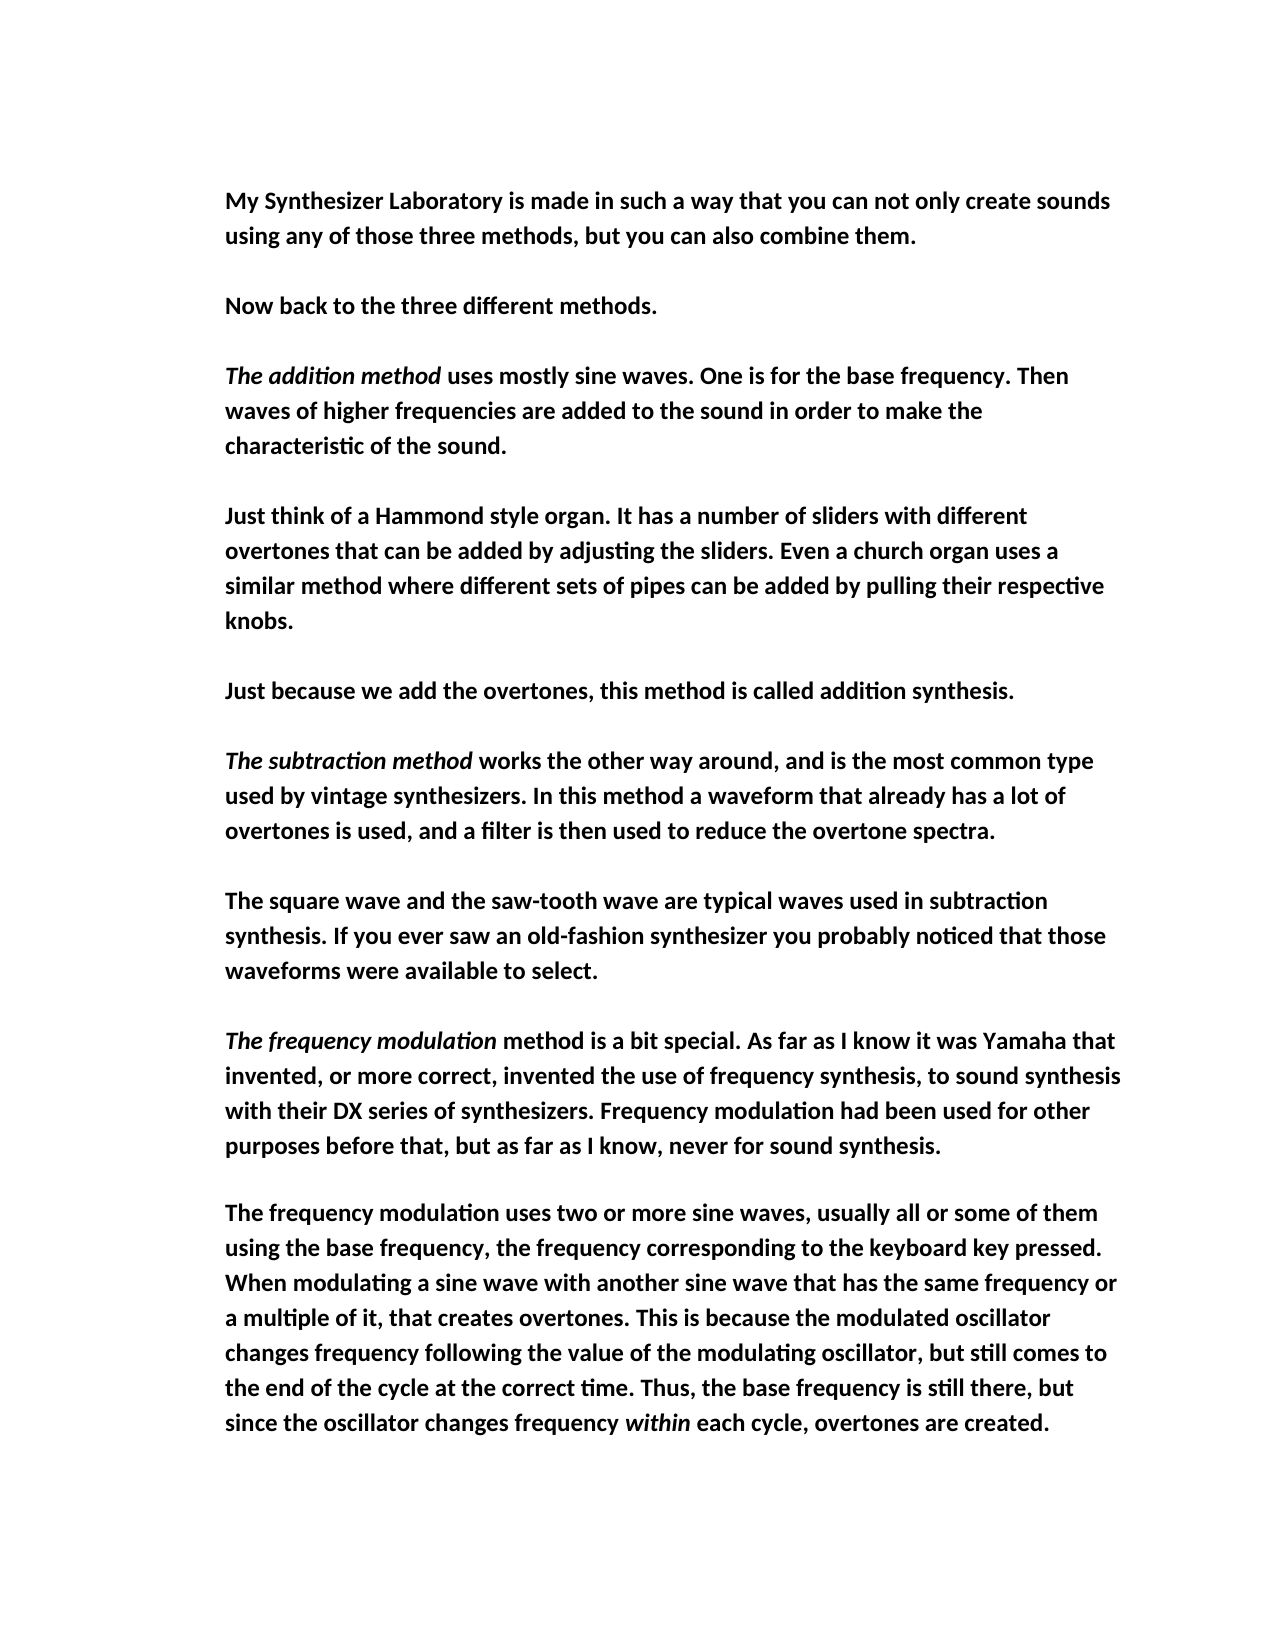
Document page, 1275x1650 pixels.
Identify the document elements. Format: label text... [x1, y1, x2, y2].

list Just because we add the overtones, this method is called addition synthesis. [225, 675, 1125, 706]
list My Synthesizer Laboratory is made in such a way that you can not only create sounds using any of those three methods, but you can also combine them. [225, 185, 1125, 251]
list The frequency modulation method is a bit special. As far as I know it was Yamaha that invented, or more correct, invented the use of frequency synthesis, to sound synthesis with their DX series of synthesizers. Frequency modulation had been used for other purposes before that, but as far as I know, never for sound synthesis. [225, 1025, 1125, 1193]
list The subtraction method works the other way around, and is the most common type used by vintage synthesizers. In this method a waveform that already has a lot of overtones is used, and a filter is then used to reduce the overtone spectra. [225, 745, 1125, 846]
list Now back to the three different methods. [225, 255, 1125, 321]
list The square wave and the saw-tooth wave are typical waves used in subtraction synthesis. If you ever saw an old-fashion synthesizer you probably noticed that those waveforms were available to select. [225, 885, 1125, 986]
list The addition method uses mostly sine waves. One is for the base frequency. Then waves of higher frequencies are added to the sound in order to make the characteristic of the sound. [225, 360, 1125, 461]
list Just think of a Hammond style organ. It has a number of sliders with different overtones that can be added by adjusting the sliders. Even a church organ uses a similar method where different sets of pipes can be added by pulling their respective knobs. [225, 500, 1125, 636]
list The frequency modulation uses two or more sine waves, usually all or some of them using the base frequency, the frequency corresponding to the keyboard key pressed. When modulating a sine wave with another sine wave that has the same frequency or a multiple of it, that creates overtones. This is because the modulated oscillator changes frequency following the value of the modulating oscillator, but still comes to the end of the cycle at the correct time. Thus, the base frequency is still there, but since the oscillator changes frequency within each cycle, overtones are created. [225, 1197, 1125, 1437]
